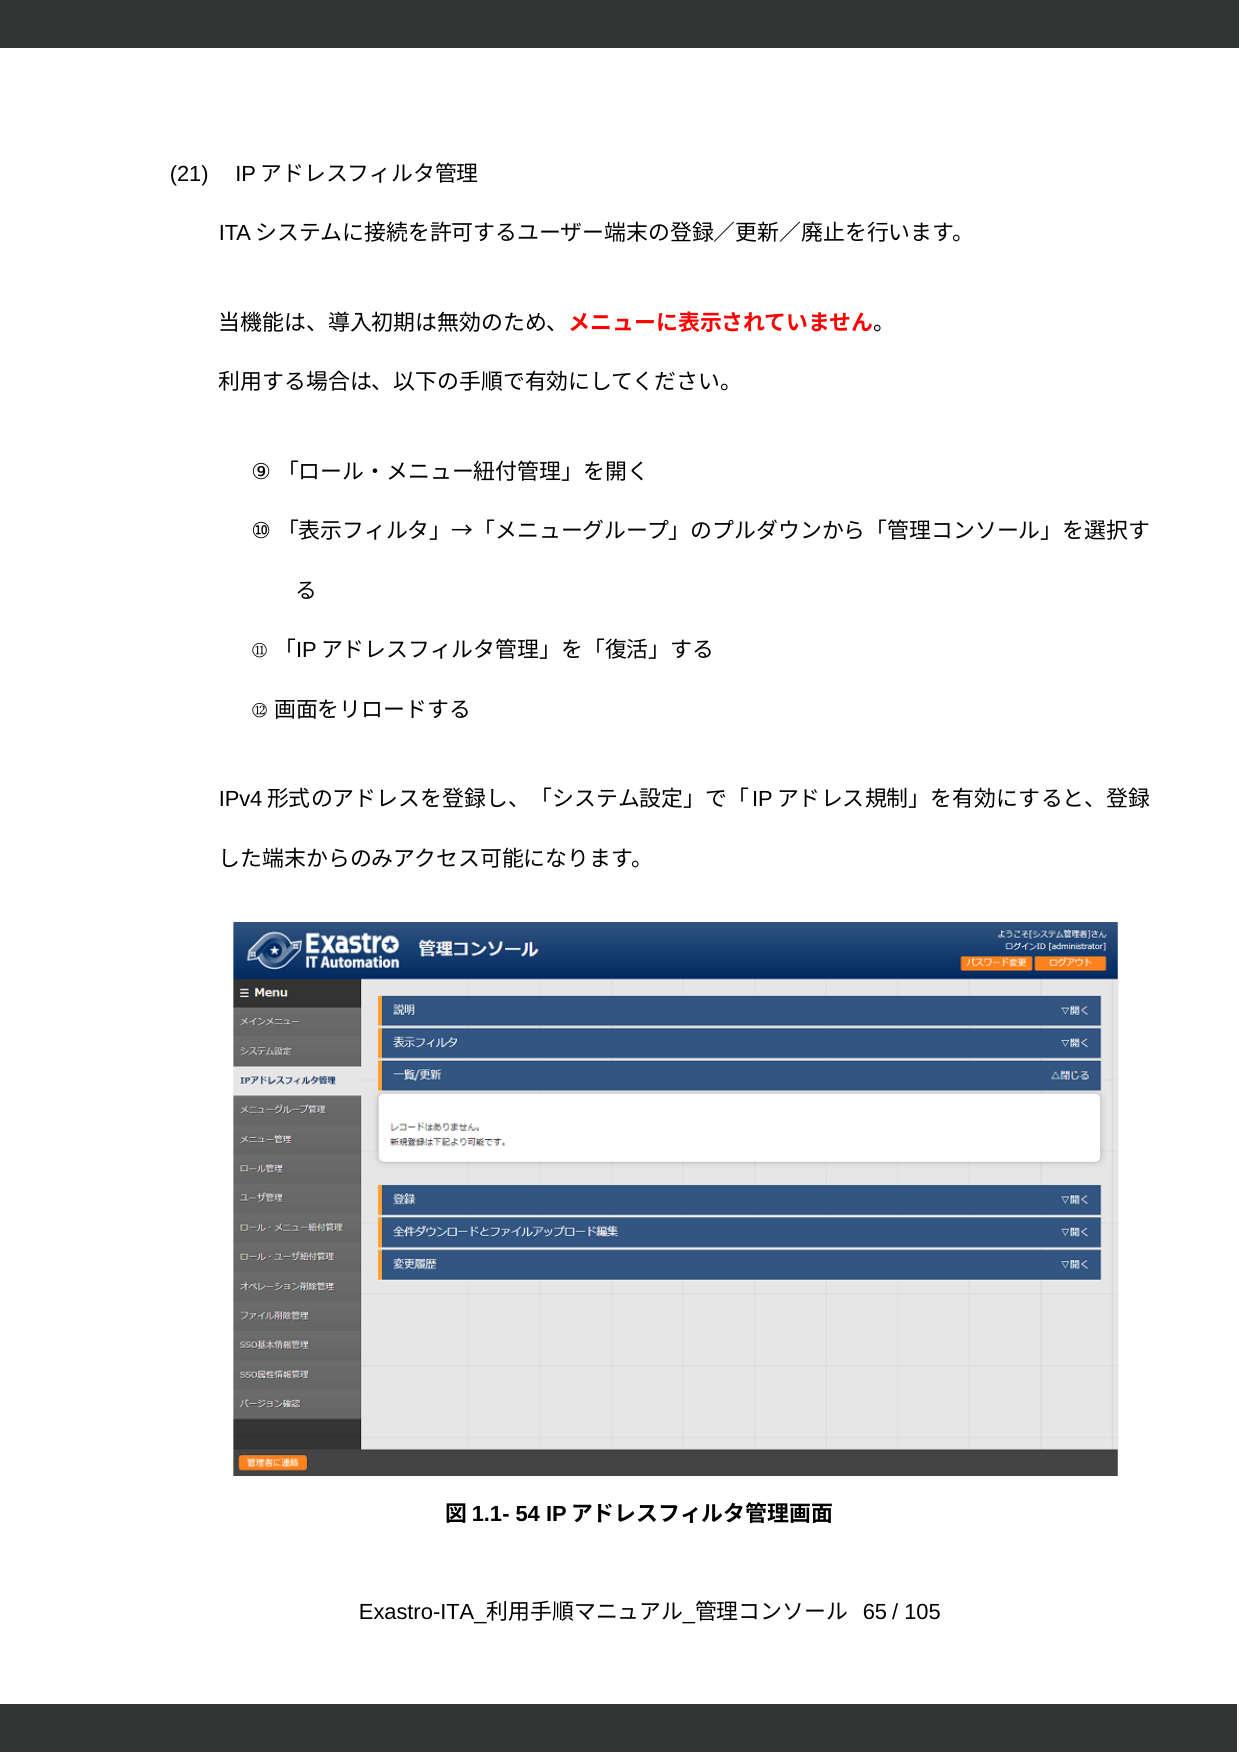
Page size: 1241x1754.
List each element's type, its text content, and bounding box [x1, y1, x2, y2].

text 利用する場合は、以下の手順で有効にしてください。 [218, 350, 1152, 410]
text 当機能は、導入初期は無効のため、メニューに表示されていません。 [218, 291, 1152, 350]
text 図 1.1- 54 IPアドレスフィルタ管理画面 [148, 1482, 1130, 1542]
picture [0, 1704, 1237, 1752]
subtitle 「ロール・メニュー紐付管理」を開く [251, 440, 1152, 499]
text IPv4形式のアドレスを登録し、「システム設定」で「IPアドレス規制」を有効にすると、登録した端末からのみアクセス可能になります。 [218, 767, 1152, 887]
picture [233, 922, 1119, 1476]
subtitle 「表示フィルタ」→「メニューグループ」のプルダウンから「管理コンソール」を選択する [251, 499, 1152, 618]
text ITAシステムに接続を許可するユーザー端末の登録／更新／廃止を行います。 [218, 201, 1152, 261]
subtitle IPアドレスフィルタ管理 [169, 142, 1130, 201]
subtitle 「IPアドレスフィルタ管理」を「復活」する [251, 618, 1152, 678]
subtitle 画面をリロードする [251, 678, 1152, 738]
picture [0, 0, 1239, 48]
